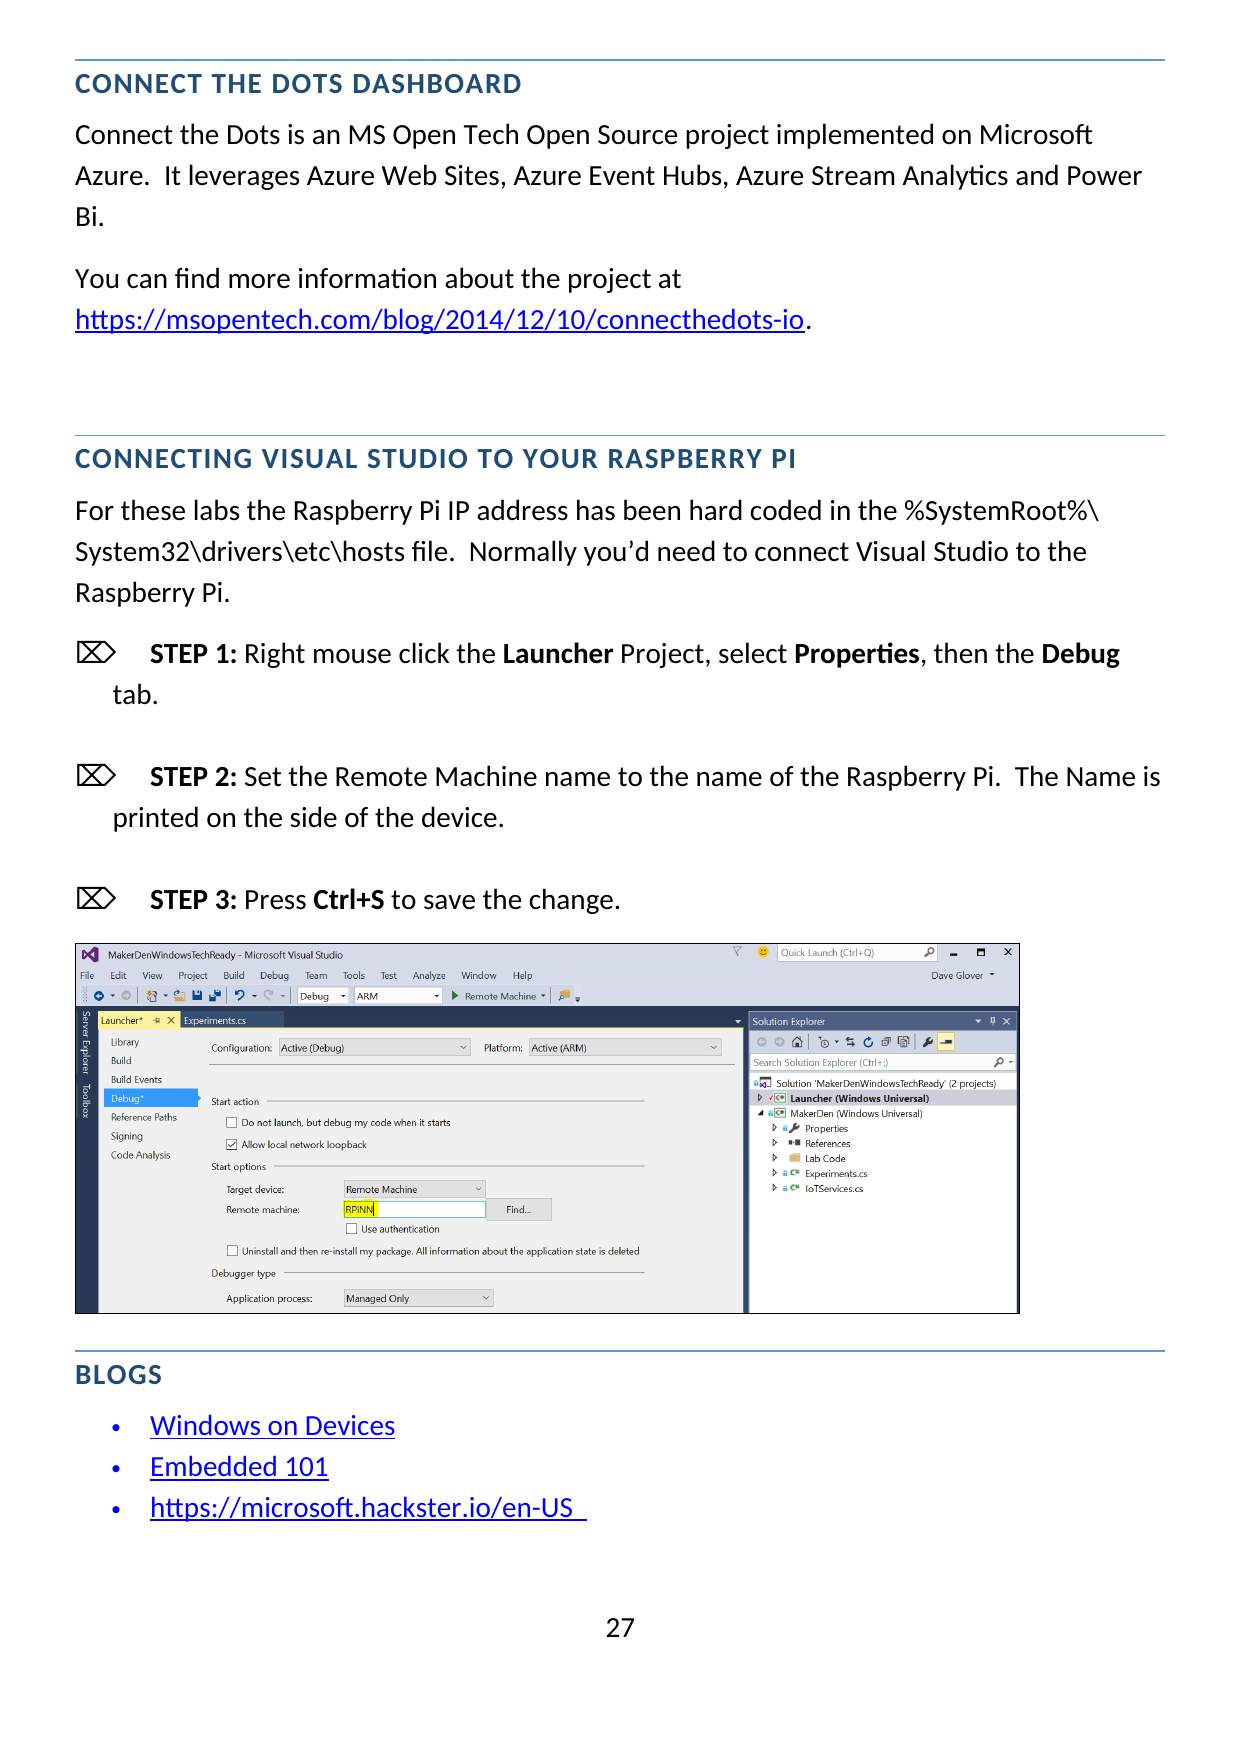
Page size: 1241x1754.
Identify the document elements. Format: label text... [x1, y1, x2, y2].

list Embedded 101 [112, 1448, 1165, 1484]
text Connect the Dots is an MS Open Tech Open Source project implemented on Microsoft Azure. It leverages Azure Web Sites, Azure Event Hubs, Azure Stream Analytics and Power Bi. [75, 116, 1165, 234]
list Windows on Devices [112, 1407, 1165, 1443]
picture [76, 944, 1019, 1313]
subtitle Blogs [75, 1352, 1165, 1392]
list STEP 1: Right mouse click the Launcher Project, select Properties, then the Debug tab. [75, 635, 1165, 712]
text For these labs the Raspberry Pi IP address has been hard coded in the %SystemRoot%\System32\drivers\etc\hosts file. Normally you’d need to connect Visual Studio to the Raspberry Pi. [75, 492, 1165, 609]
list STEP 2: Set the Remote Machine name to the name of the Raspberry Pi. The Name is printed on the side of the device. [75, 758, 1165, 835]
subtitle Connect The Dots Dashboard [75, 61, 1165, 100]
list https://microsoft.hackster.io/en-US [112, 1489, 1165, 1525]
subtitle Connecting Visual Studio to your Raspberry Pi [75, 436, 1165, 476]
list STEP 3: Press Ctrl+S to save the change. [75, 881, 1165, 917]
text You can find more information about the project at https://msopentech.com/blog/2014/12/10/connecthedots-io. [75, 260, 1165, 336]
